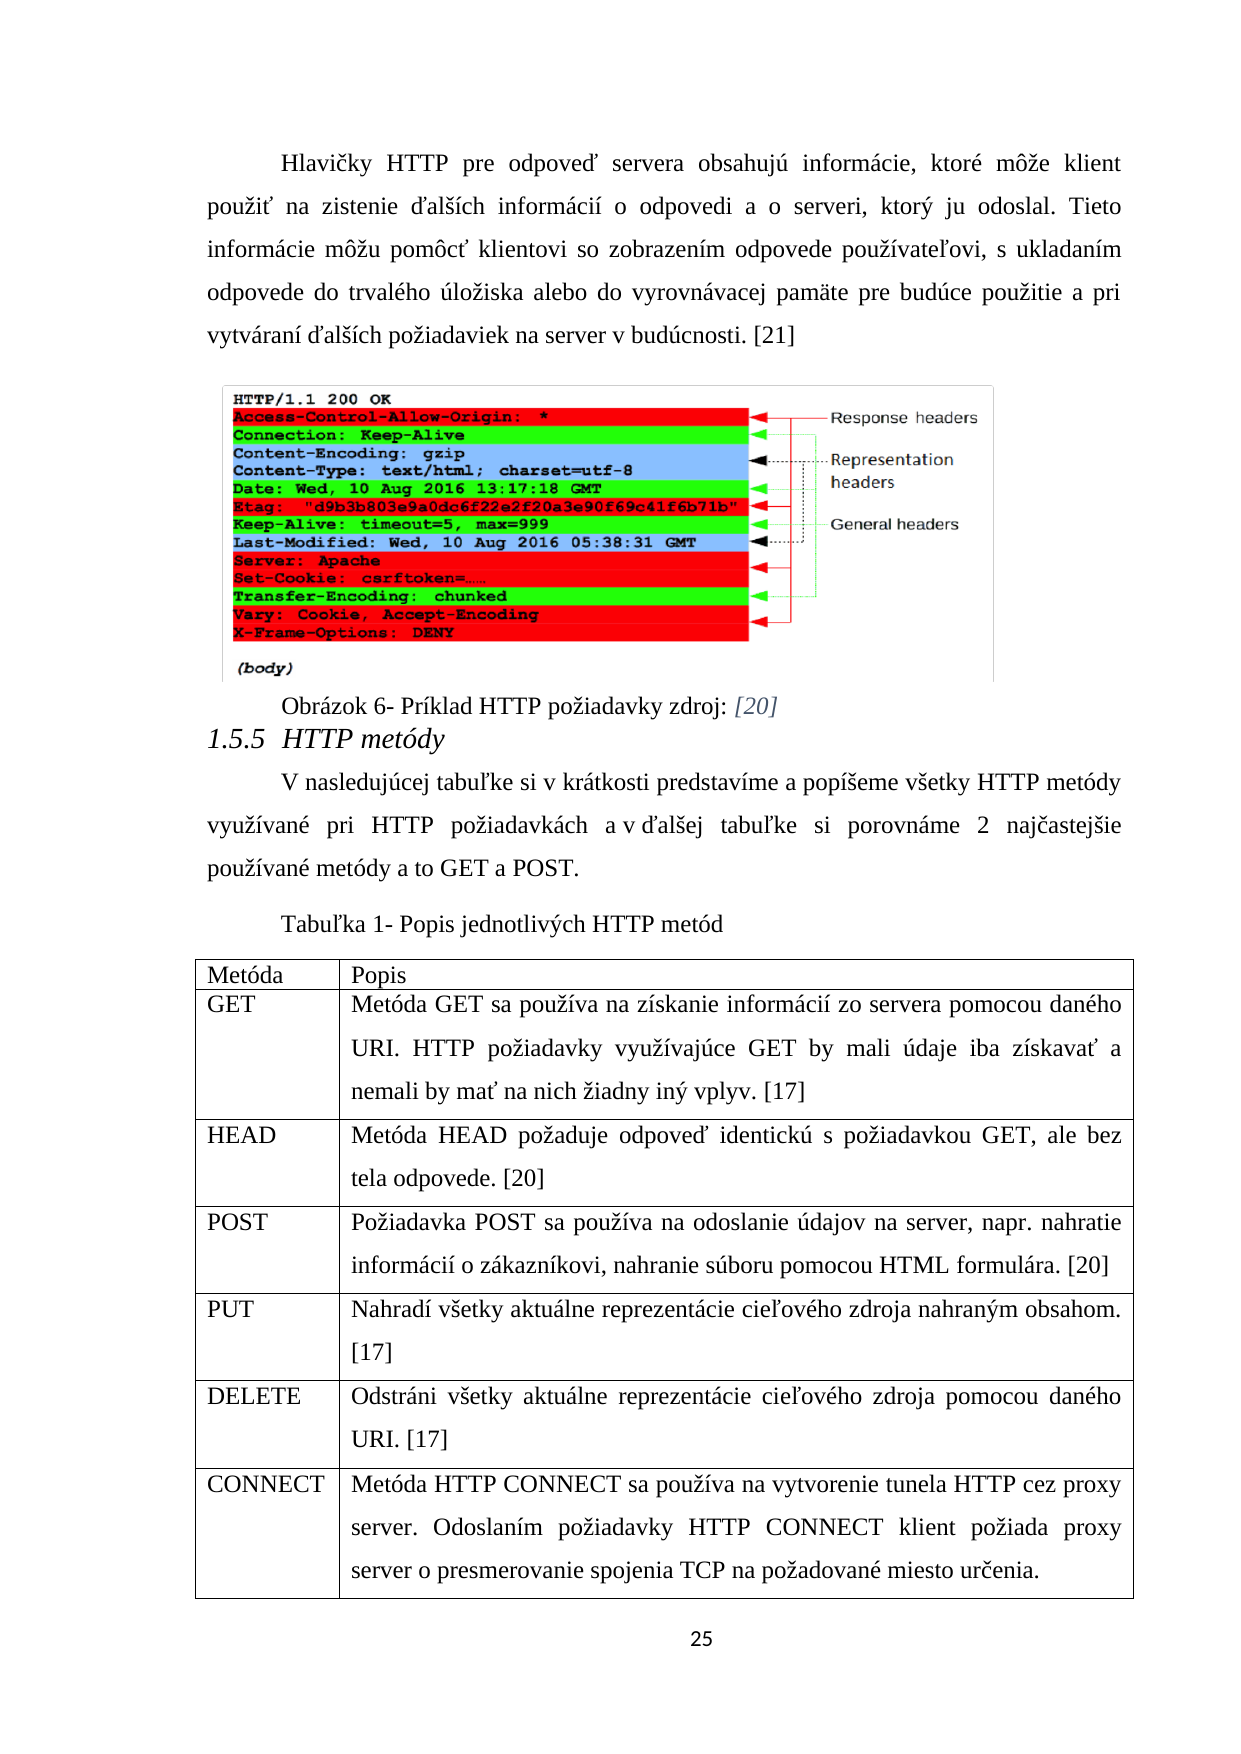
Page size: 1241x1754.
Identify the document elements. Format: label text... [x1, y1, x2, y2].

table_cell Nahradí všetky aktuálne reprezentácie cieľového zdroja nahraným obsahom. [340, 1294, 1133, 1380]
table_cell POST [196, 1207, 339, 1293]
text V nasledujúcej tabuľke si v krátkosti predstavíme a popíšeme všetky HTTP metódy využívané pri HTTP požiadavkách a v ďalšej tabuľke si porovnáme 2 najčastejšie používané metódy a to GET a POST. [207, 767, 1122, 882]
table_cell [340, 1469, 1133, 1598]
table_header Metóda [196, 960, 339, 988]
picture [207, 379, 1001, 682]
text Hlavičky HTTP pre odpoveď servera obsahujú informácie, ktoré môže klient použiť na zistenie ďalších informácií o odpovedi a o serveri, ktorý ju odoslal. Tieto informácie môžu pomôcť klientovi so zobrazením odpovede používateľovi, s ukladaním odpovede do trvalého úložiska alebo do vyrovnávacej pamäte pre budúce použitie a pri vytváraní ďalších požiadaviek na server v budúcnosti. [207, 148, 1122, 349]
table_cell Požiadavka POST sa používa na odoslanie údajov na server, napr. nahratie informácií o zákazníkovi, nahranie súboru pomocou HTML formulára. [340, 1207, 1133, 1293]
table_cell DELETE [196, 1381, 339, 1468]
table_header Popis [340, 960, 1133, 988]
table_cell PUT [196, 1294, 339, 1380]
table_cell Odstráni všetky aktuálne reprezentácie cieľového zdroja pomocou daného URI. [340, 1381, 1133, 1468]
table_cell HEAD [196, 1120, 339, 1206]
table_cell Metóda HEAD požaduje odpoveď identickú s požiadavkou GET, ale bez tela odpovede. [340, 1120, 1133, 1206]
table_cell GET [196, 990, 339, 1119]
table_cell CONNECT [196, 1469, 339, 1598]
text Tabuľka 1- Popis jednotlivých HTTP metód [207, 909, 1122, 938]
table_cell Metóda GET sa používa na získanie informácií zo servera pomocou daného URI. HTTP požiadavky využívajúce GET by mali údaje iba získavať a nemali by mať na nich žiadny iný vplyv. [340, 990, 1133, 1119]
